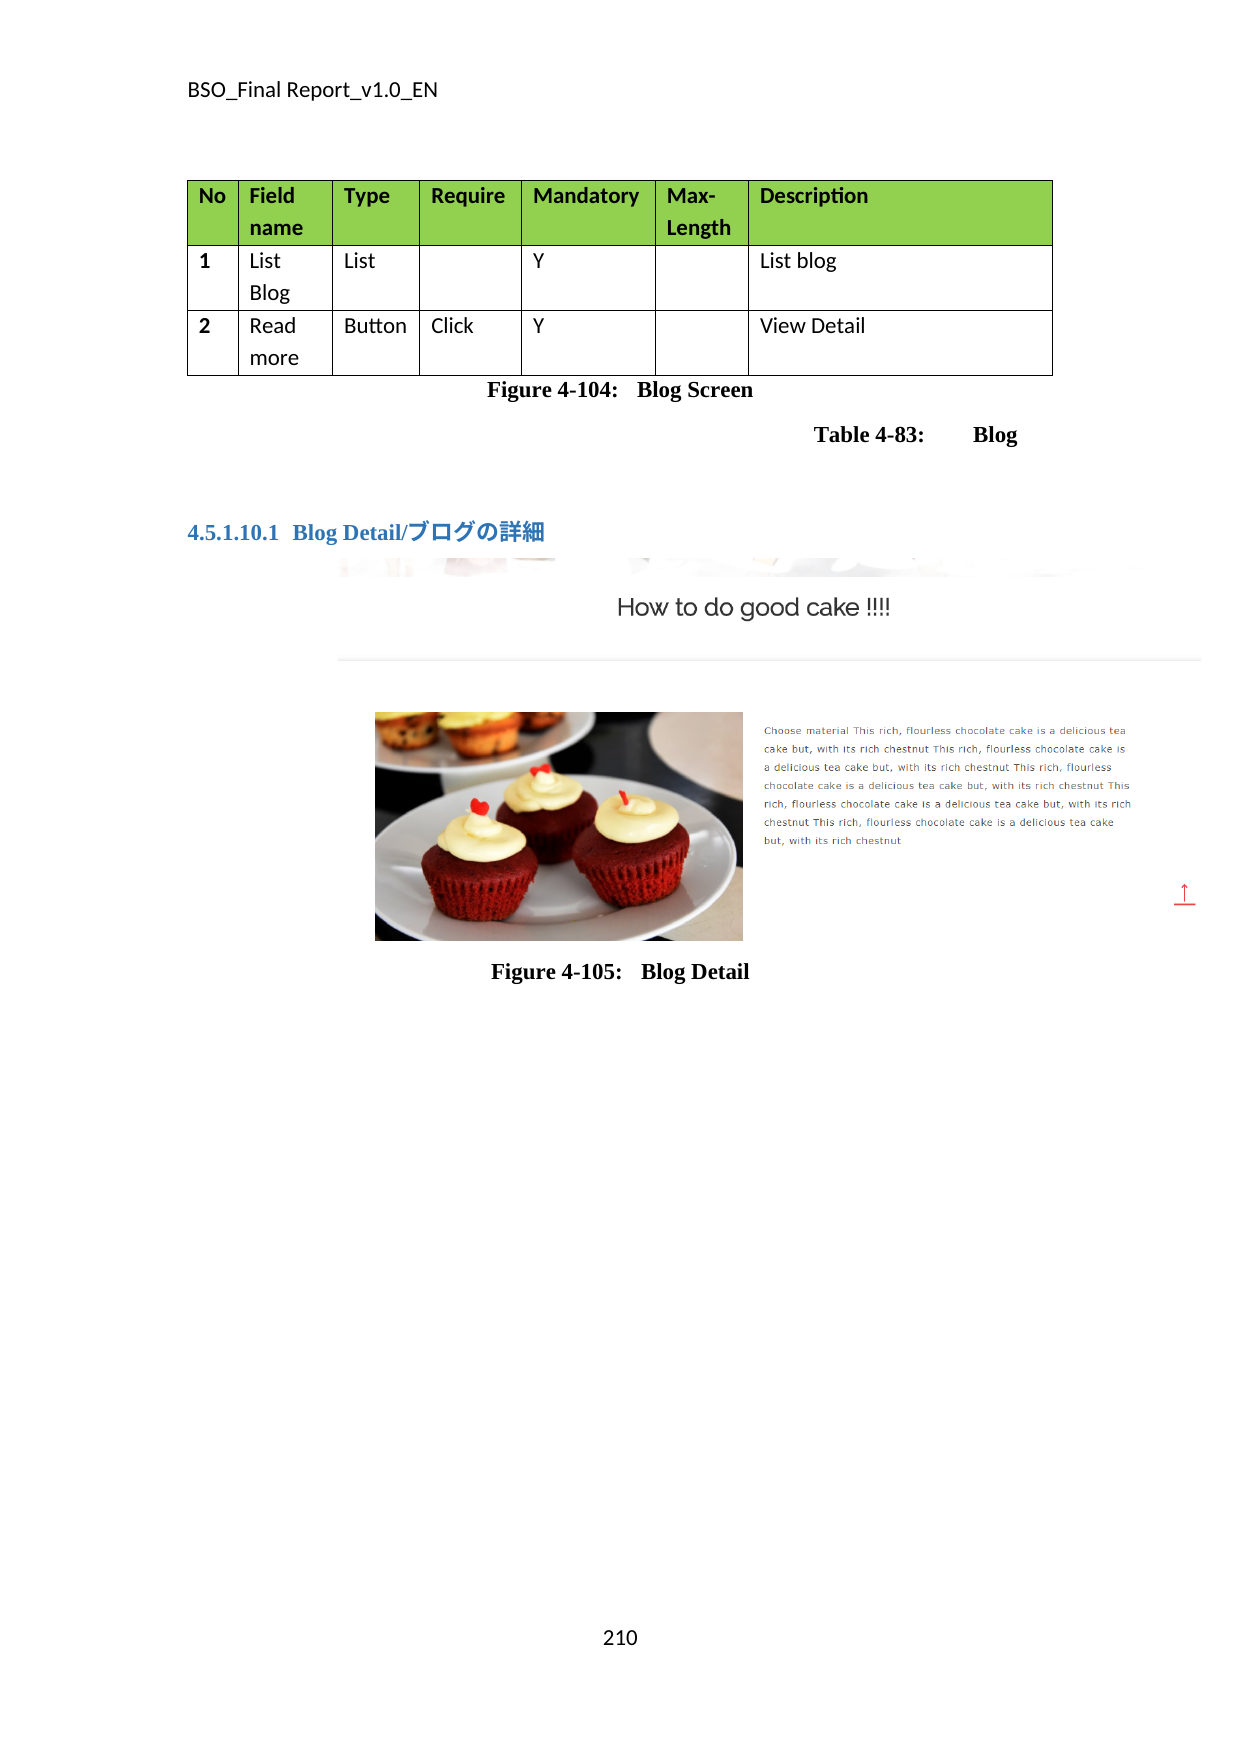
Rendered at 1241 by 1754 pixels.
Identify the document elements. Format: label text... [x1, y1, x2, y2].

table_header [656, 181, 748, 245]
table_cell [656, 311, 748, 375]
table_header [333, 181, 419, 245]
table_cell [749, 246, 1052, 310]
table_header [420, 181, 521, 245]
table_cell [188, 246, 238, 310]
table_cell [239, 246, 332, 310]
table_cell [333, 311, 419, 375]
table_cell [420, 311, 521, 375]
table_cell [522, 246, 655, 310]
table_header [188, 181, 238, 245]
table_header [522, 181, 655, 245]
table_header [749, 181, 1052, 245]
text Blog Detail [187, 958, 1053, 984]
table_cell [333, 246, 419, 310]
text Blog Screen [187, 376, 1053, 403]
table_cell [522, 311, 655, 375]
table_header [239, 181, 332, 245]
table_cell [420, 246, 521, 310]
text Blog [778, 421, 1053, 448]
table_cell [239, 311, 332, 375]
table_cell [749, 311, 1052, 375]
subtitle Blog Detail/ブログの詳細 [187, 514, 1053, 547]
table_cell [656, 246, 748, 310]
picture [337, 558, 1202, 941]
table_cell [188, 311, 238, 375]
